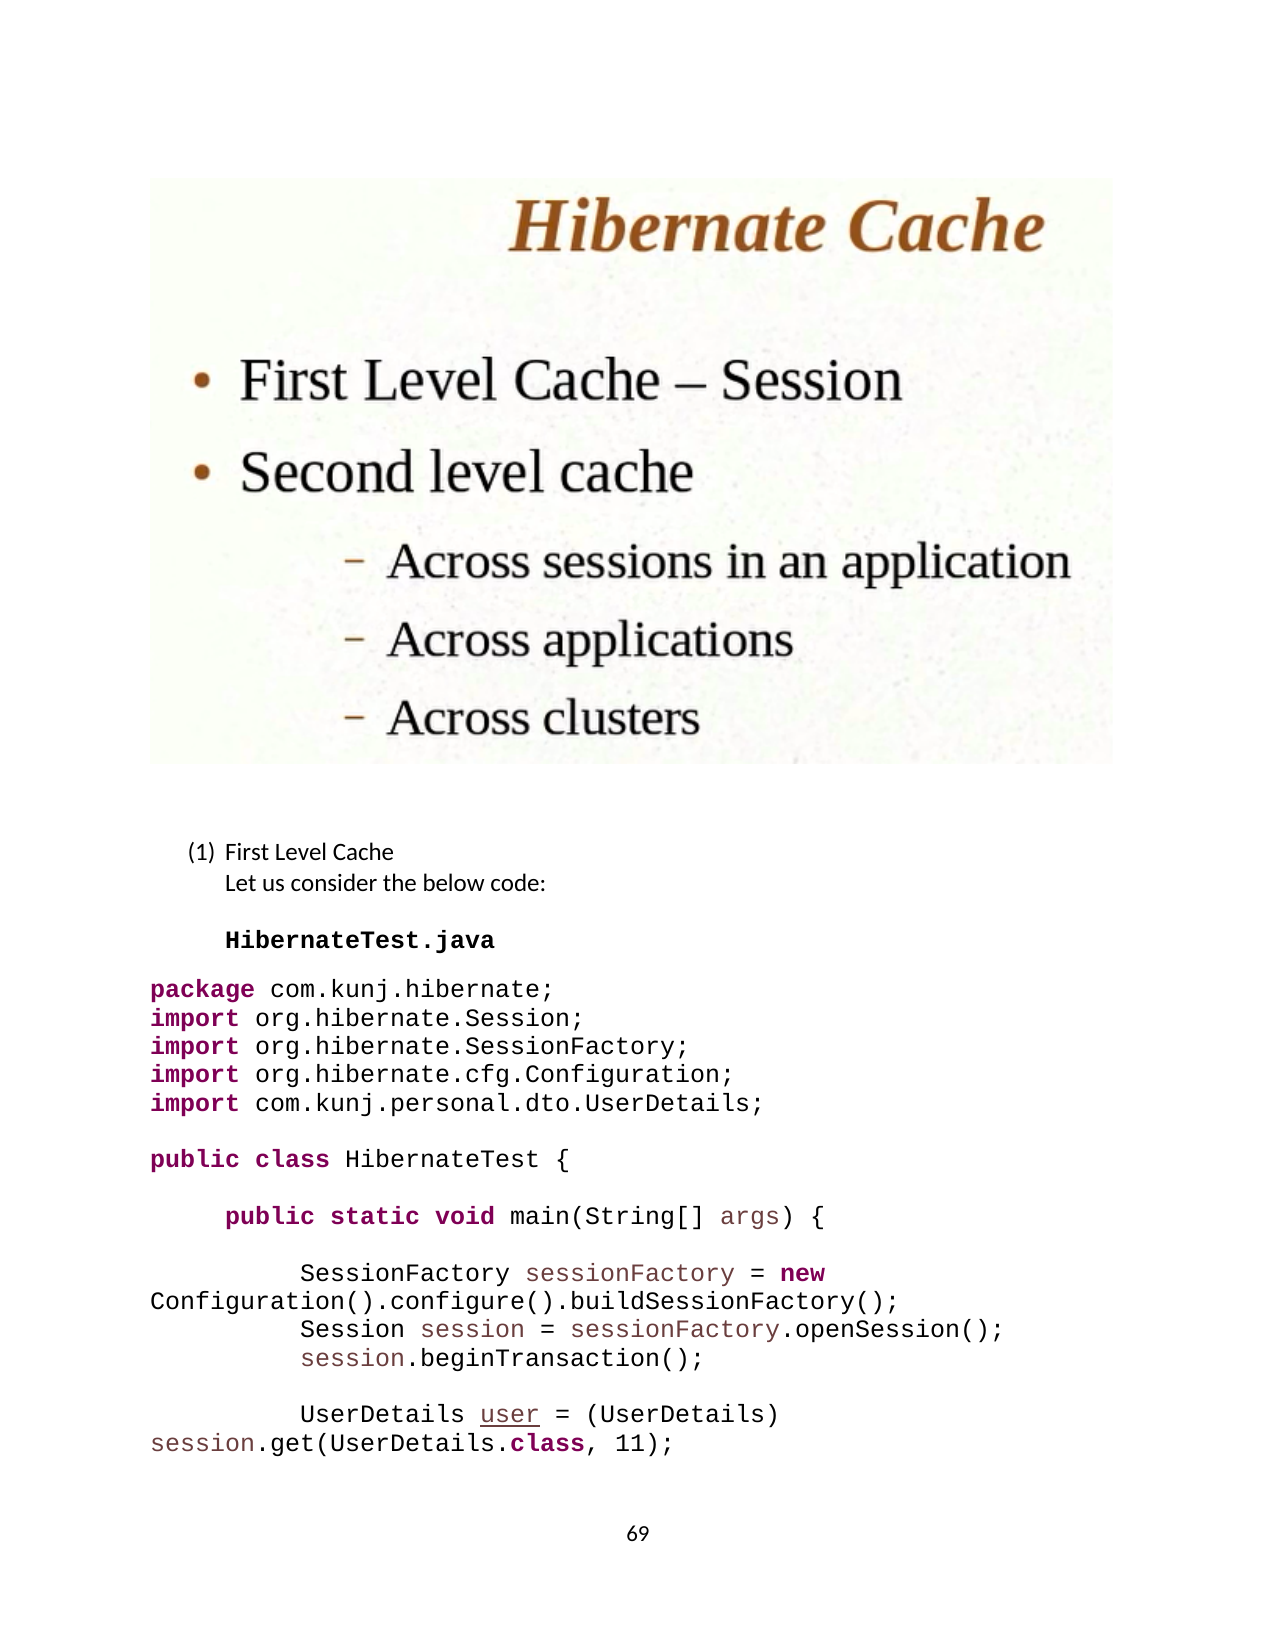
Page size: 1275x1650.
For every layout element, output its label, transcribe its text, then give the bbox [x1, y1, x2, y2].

list Let us consider the below code: [225, 867, 1125, 897]
list HibernateTest.java [225, 928, 1125, 956]
text public class HibernateTest { [150, 1147, 1125, 1175]
text import org.hibernate.cfg.Configuration; [150, 1062, 1125, 1090]
list First Level Cache [187, 836, 1125, 867]
text Session session = sessionFactory.openSession(); [150, 1317, 1125, 1345]
text import org.hibernate.SessionFactory; [150, 1034, 1125, 1062]
text import com.kunj.personal.dto.UserDetails; [150, 1090, 1125, 1119]
text public static void main(String[] args) { [150, 1204, 1125, 1232]
text UserDetails user = (UserDetails) session.get(UserDetails.class, 11); [150, 1402, 1125, 1459]
text SessionFactory sessionFactory = new Configuration().configure().buildSessionFactory(); [150, 1260, 1125, 1317]
text import org.hibernate.Session; [150, 1005, 1125, 1034]
text package com.kunj.hibernate; [150, 977, 1125, 1005]
text session.beginTransaction(); [150, 1345, 1125, 1374]
picture [150, 178, 1113, 764]
